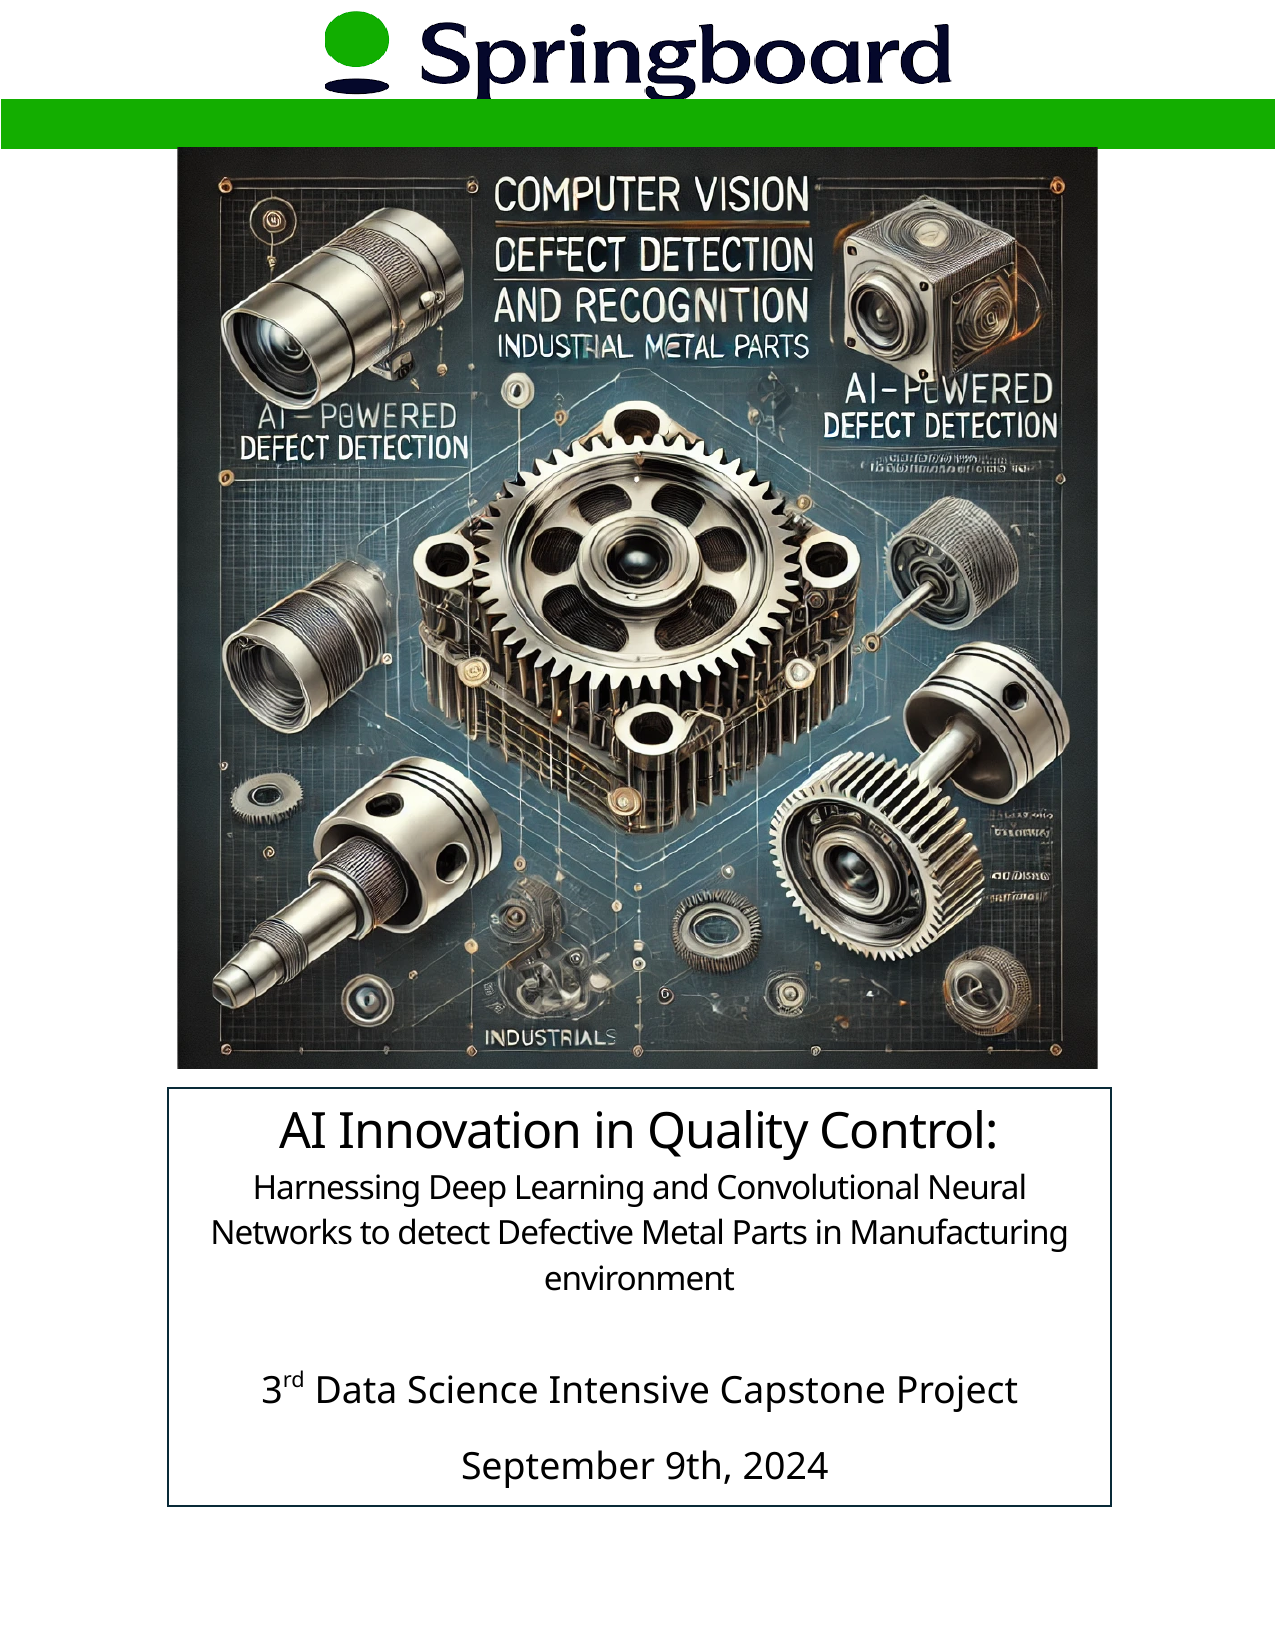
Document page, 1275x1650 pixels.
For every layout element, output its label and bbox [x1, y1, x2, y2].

picture [325, 11, 952, 99]
picture [177, 147, 1098, 1069]
